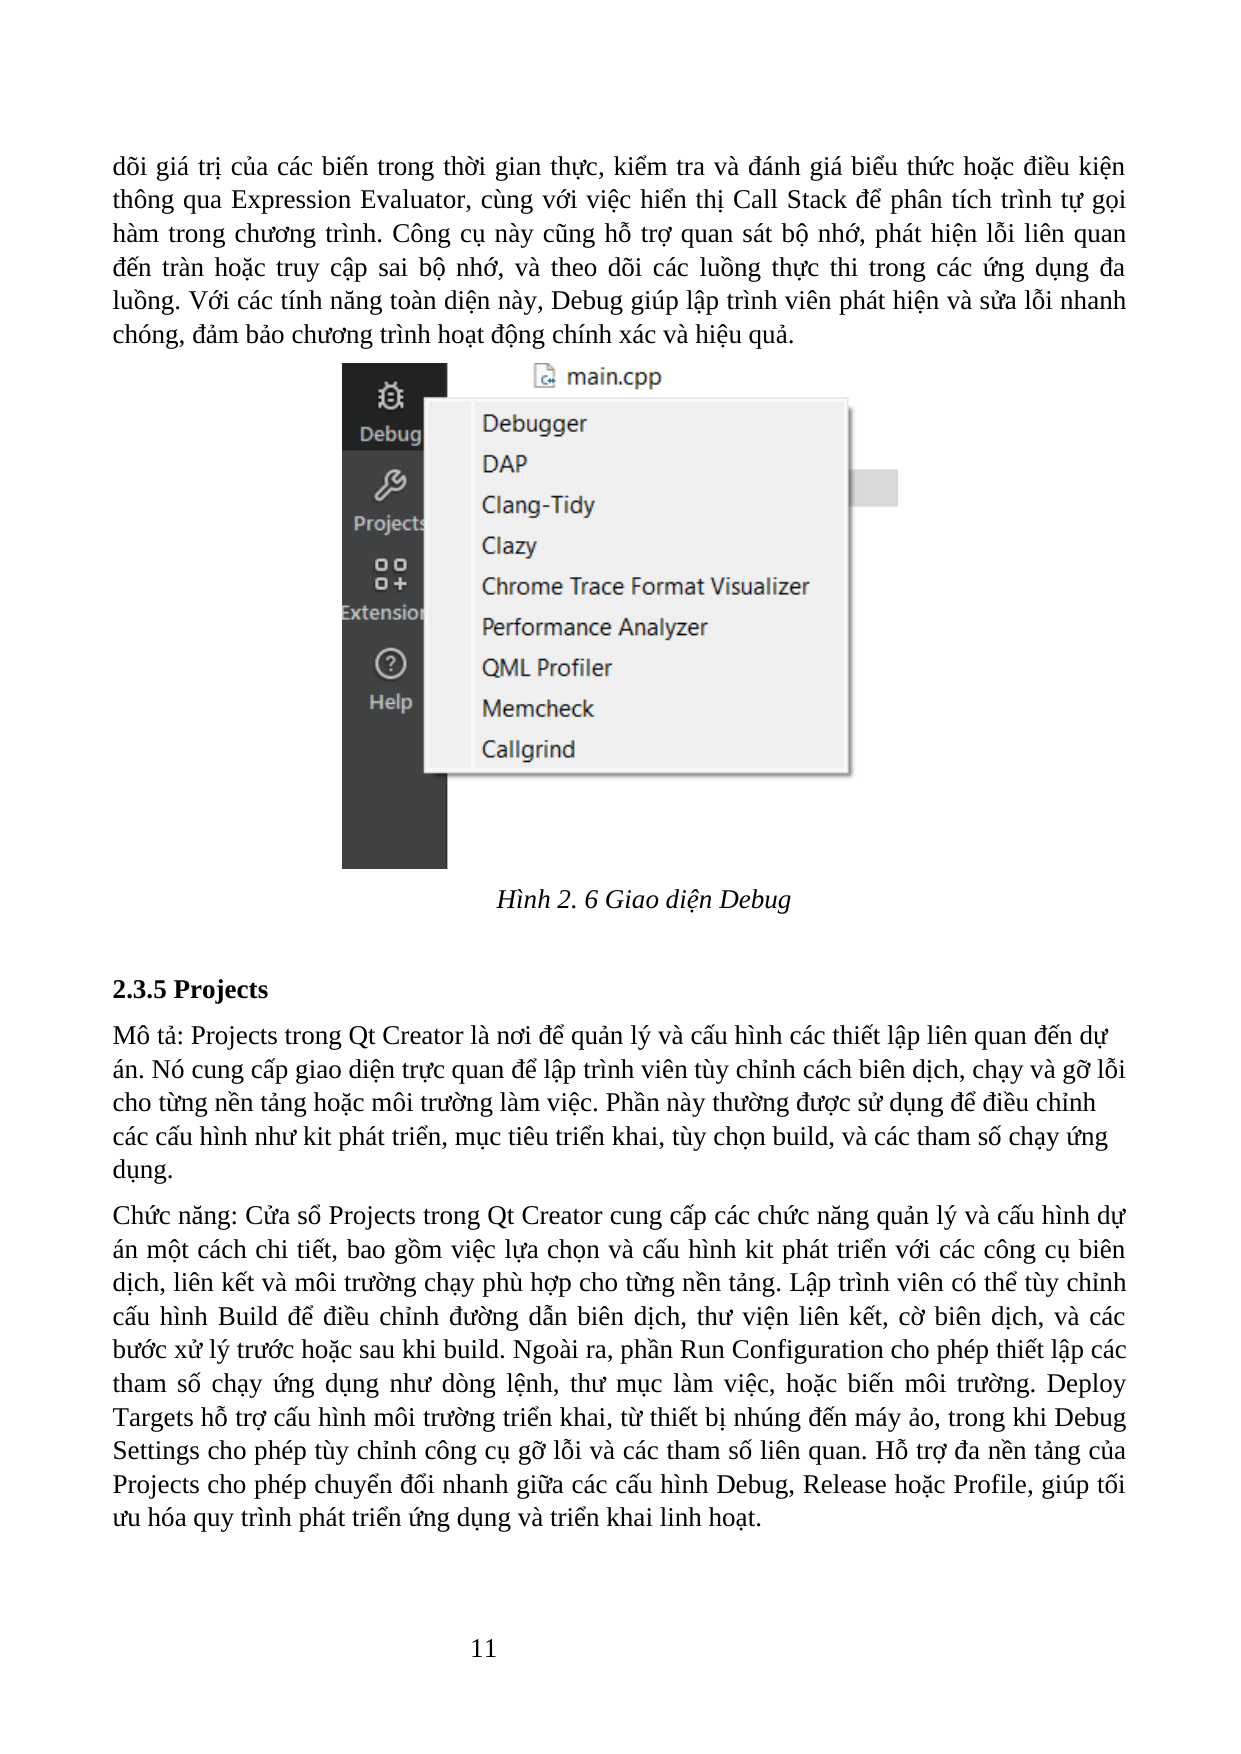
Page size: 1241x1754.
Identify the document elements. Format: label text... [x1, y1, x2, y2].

picture [342, 363, 899, 869]
subtitle 2.3.5 Projects [112, 973, 1128, 1004]
text Chức năng: Cửa sổ Projects trong Qt Creator cung cấp các chức năng quản lý và cấu hình dự án một cách chi tiết, bao gồm việc lựa chọn và cấu hình kit phát triển với các công cụ biên dịch, liên kết và môi trường chạy phù hợp cho từng nền tảng. Lập trình viên có thể tùy chỉnh cấu hình Build để điều chỉnh đường dẫn biên dịch, thư viện liên kết, cờ biên dịch, và các bước xử lý trước hoặc sau khi build. Ngoài ra, phần Run Configuration cho phép thiết lập các tham số chạy ứng dụng như dòng lệnh, thư mục làm việc, hoặc biến môi trường. Deploy Targets hỗ trợ cấu hình môi trường triển khai, từ thiết bị nhúng đến máy ảo, trong khi Debug Settings cho phép tùy chỉnh công cụ gỡ lỗi và các tham số liên quan. Hỗ trợ đa nền tảng của Projects cho phép chuyển đổi nhanh giữa các cấu hình Debug, Release hoặc Profile, giúp tối ưu hóa quy trình phát triển ứng dụng và triển khai linh hoạt. [112, 1199, 1128, 1532]
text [112, 150, 1128, 349]
text Mô tả: Projects trong Qt Creator là nơi để quản lý và cấu hình các thiết lập liên quan đến dự án. Nó cung cấp giao diện trực quan để lập trình viên tùy chỉnh cách biên dịch, chạy và gỡ lỗi cho từng nền tảng hoặc môi trường làm việc. Phần này thường được sử dụng để điều chỉnh các cấu hình như kit phát triển, mục tiêu triển khai, tùy chọn build, và các tham số chạy ứng dụng. [112, 1019, 1128, 1184]
text Hình 2. 6 Giao diện Debug [112, 883, 1128, 914]
